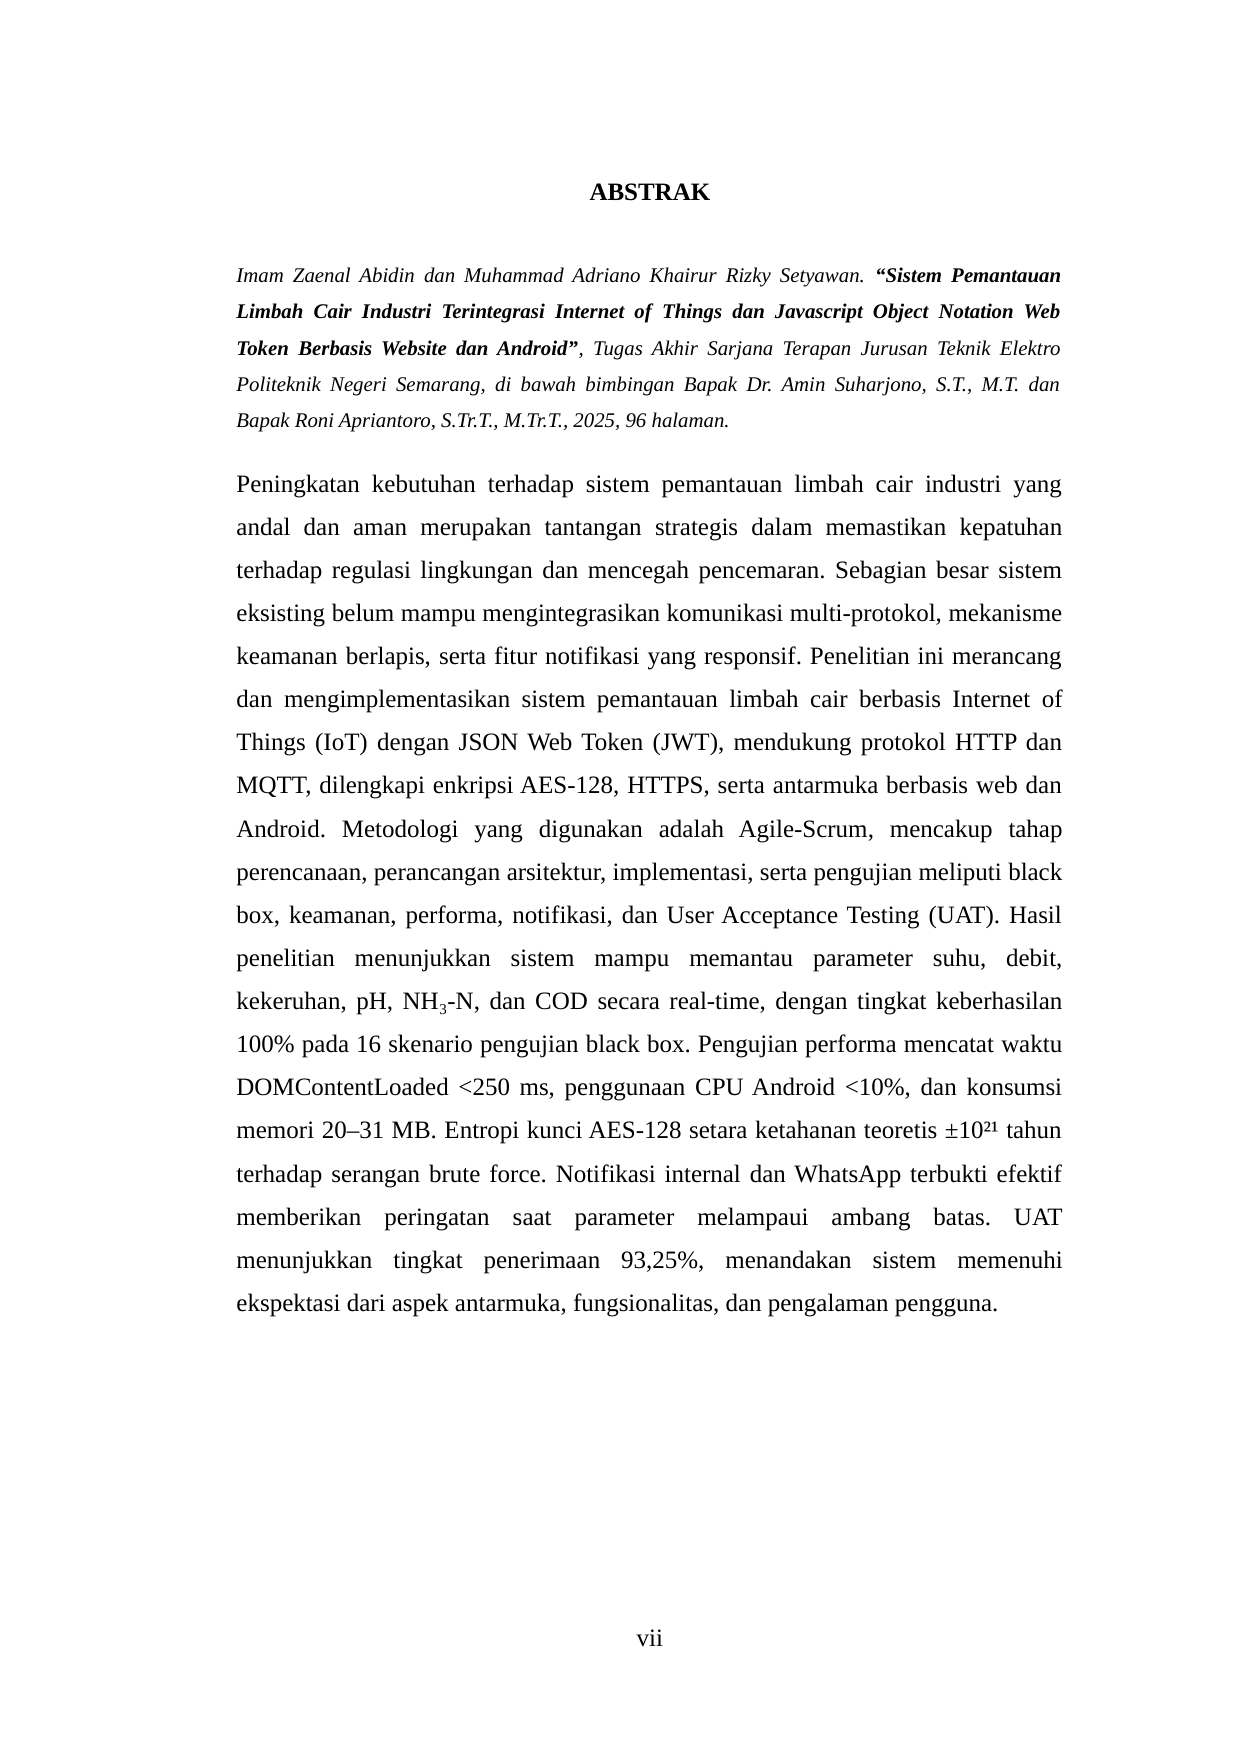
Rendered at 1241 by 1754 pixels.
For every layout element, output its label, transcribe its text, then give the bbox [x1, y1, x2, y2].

text ABSTRAK [236, 177, 1063, 206]
text Imam Zaenal Abidin dan Muhammad Adriano Khairur Rizky Setyawan. “Sistem Pemantauan Limbah Cair Industri Terintegrasi Internet of Things dan Javascript Object Notation Web Token Berbasis Website dan Android”, Tugas Akhir Sarjana Terapan Jurusan Teknik Elektro Politeknik Negeri Semarang, di bawah bimbingan Bapak Dr. Amin Suharjono, S.T., M.T. dan Bapak Roni Apriantoro, S.Tr.T., M.Tr.T., 2025, 96 halaman. [236, 263, 1063, 432]
text Peningkatan kebutuhan terhadap sistem pemantauan limbah cair industri yang andal dan aman merupakan tantangan strategis dalam memastikan kepatuhan terhadap regulasi lingkungan dan mencegah pencemaran. Sebagian besar sistem eksisting belum mampu mengintegrasikan komunikasi multi-protokol, mekanisme keamanan berlapis, serta fitur notifikasi yang responsif. Penelitian ini merancang dan mengimplementasikan sistem pemantauan limbah cair berbasis Internet of Things (IoT) dengan JSON Web Token (JWT), mendukung protokol HTTP dan MQTT, dilengkapi enkripsi AES-128, HTTPS, serta antarmuka berbasis web dan Android. Metodologi yang digunakan adalah Agile-Scrum, mencakup tahap perencanaan, perancangan arsitektur, implementasi, serta pengujian meliputi black box, keamanan, performa, notifikasi, dan User Acceptance Testing (UAT). Hasil penelitian menunjukkan sistem mampu memantau parameter suhu, debit, kekeruhan, pH, NH₃-N, dan COD secara real-time, dengan tingkat keberhasilan 100% pada 16 skenario pengujian black box. Pengujian performa mencatat waktu DOMContentLoaded <250 ms, penggunaan CPU Android <10%, dan konsumsi memori 20–31 MB. Entropi kunci AES-128 setara ketahanan teoretis ±10²¹ tahun terhadap serangan brute force. Notifikasi internal dan WhatsApp terbukti efektif memberikan peringatan saat parameter melampaui ambang batas. UAT menunjukkan tingkat penerimaan 93,25%, menandakan sistem memenuhi ekspektasi dari aspek antarmuka, fungsionalitas, dan pengalaman pengguna. [236, 469, 1063, 1317]
